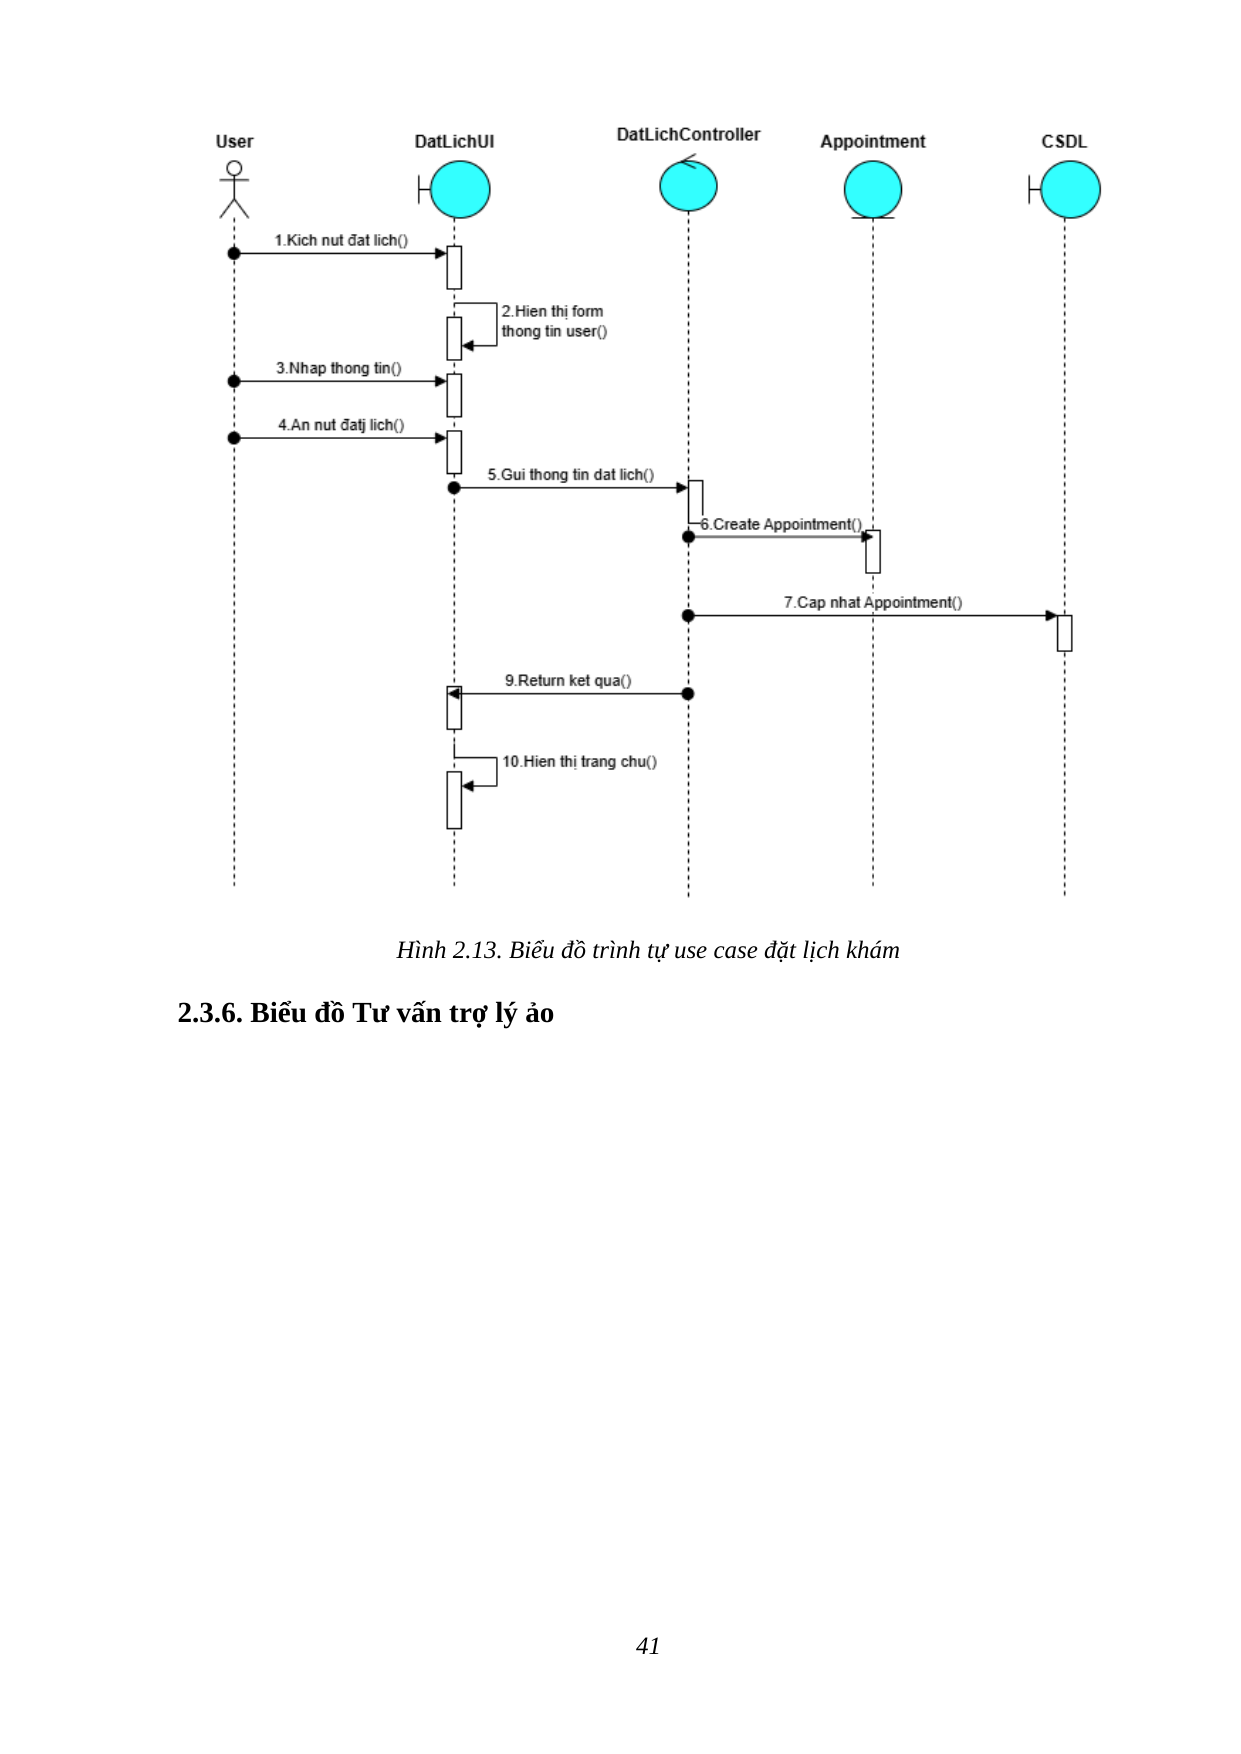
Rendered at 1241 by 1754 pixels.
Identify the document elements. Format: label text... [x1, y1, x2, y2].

text Hình 2.13. Biểu đồ trình tự use case đặt lịch khám [177, 935, 1122, 964]
picture [177, 118, 1121, 902]
subtitle 2.3.6. Biểu đồ Tư vấn trợ lý ảo [177, 995, 1122, 1028]
